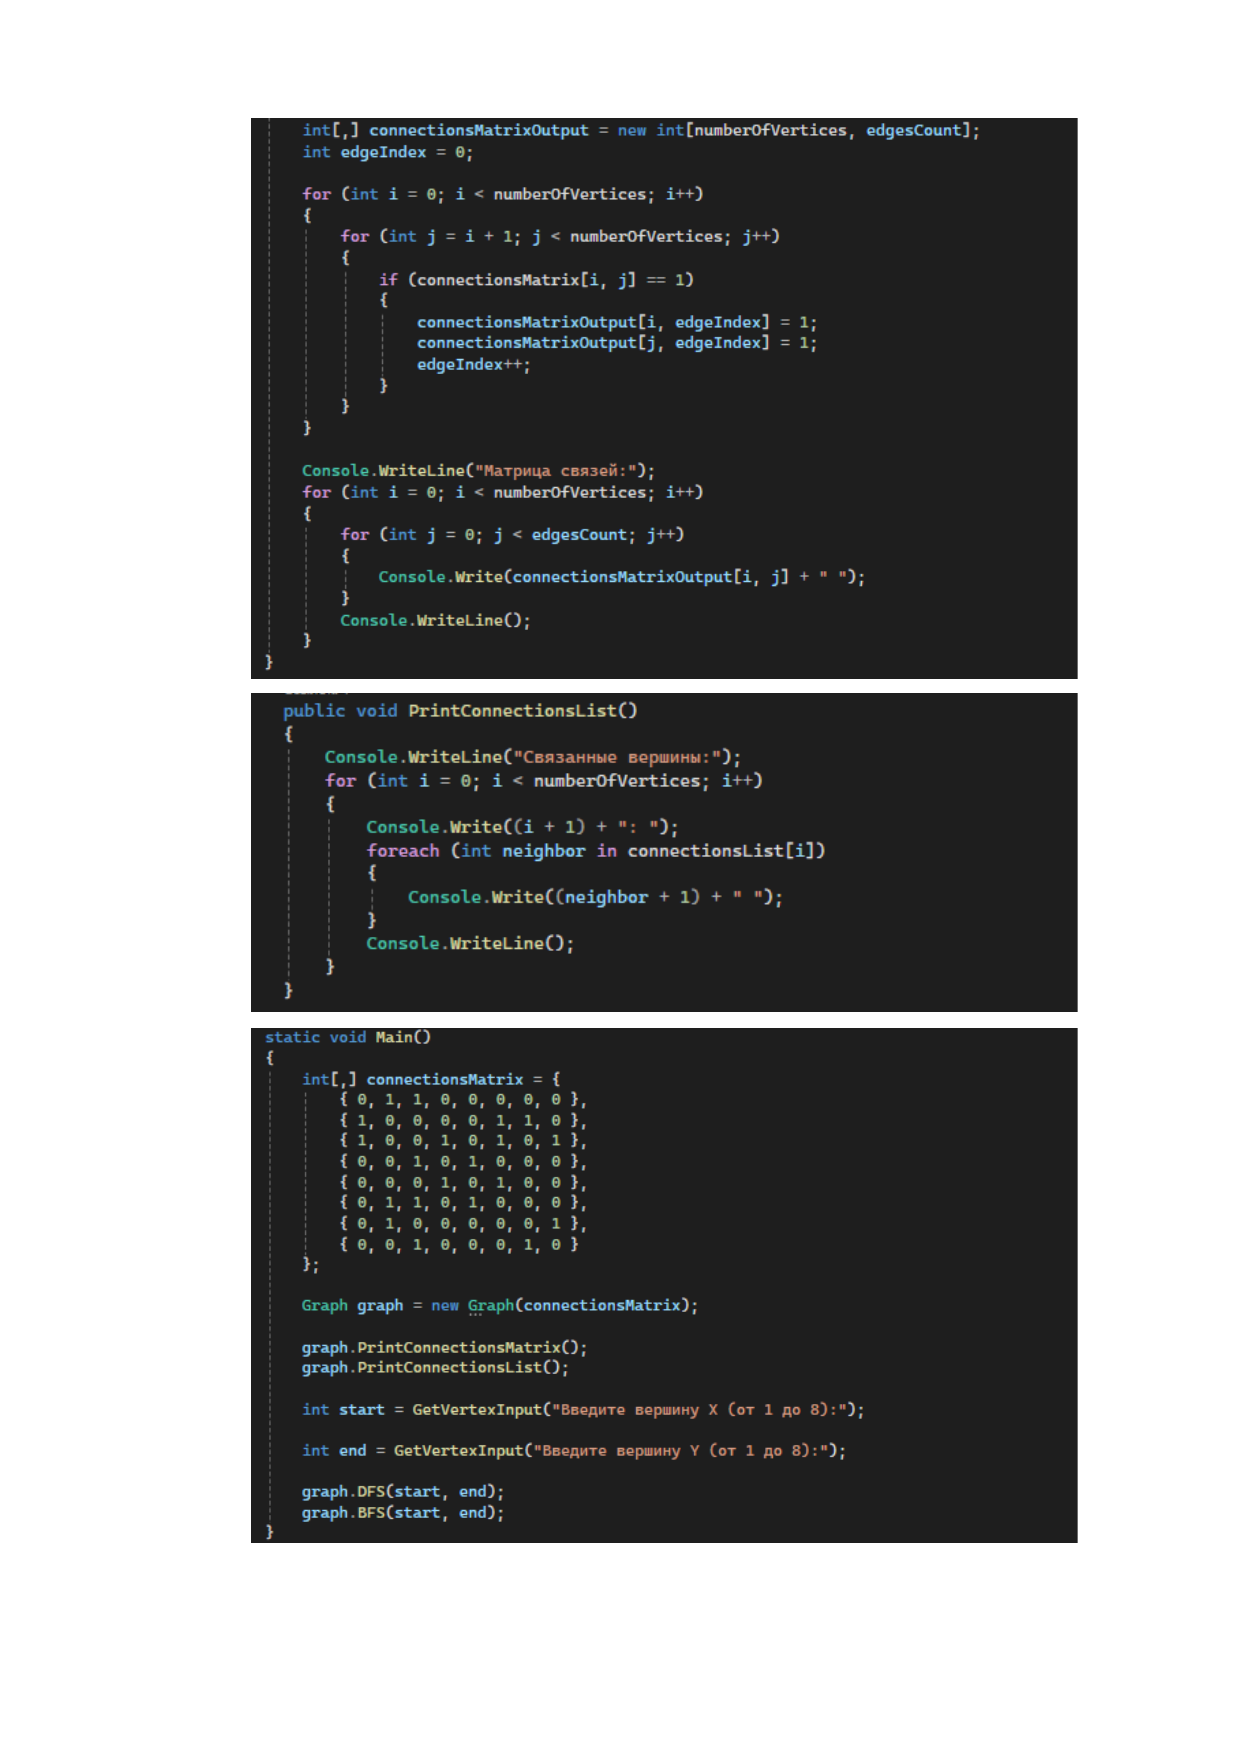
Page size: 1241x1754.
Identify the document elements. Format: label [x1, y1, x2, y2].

picture [251, 693, 1078, 1012]
picture [251, 118, 1078, 679]
picture [251, 1028, 1078, 1543]
